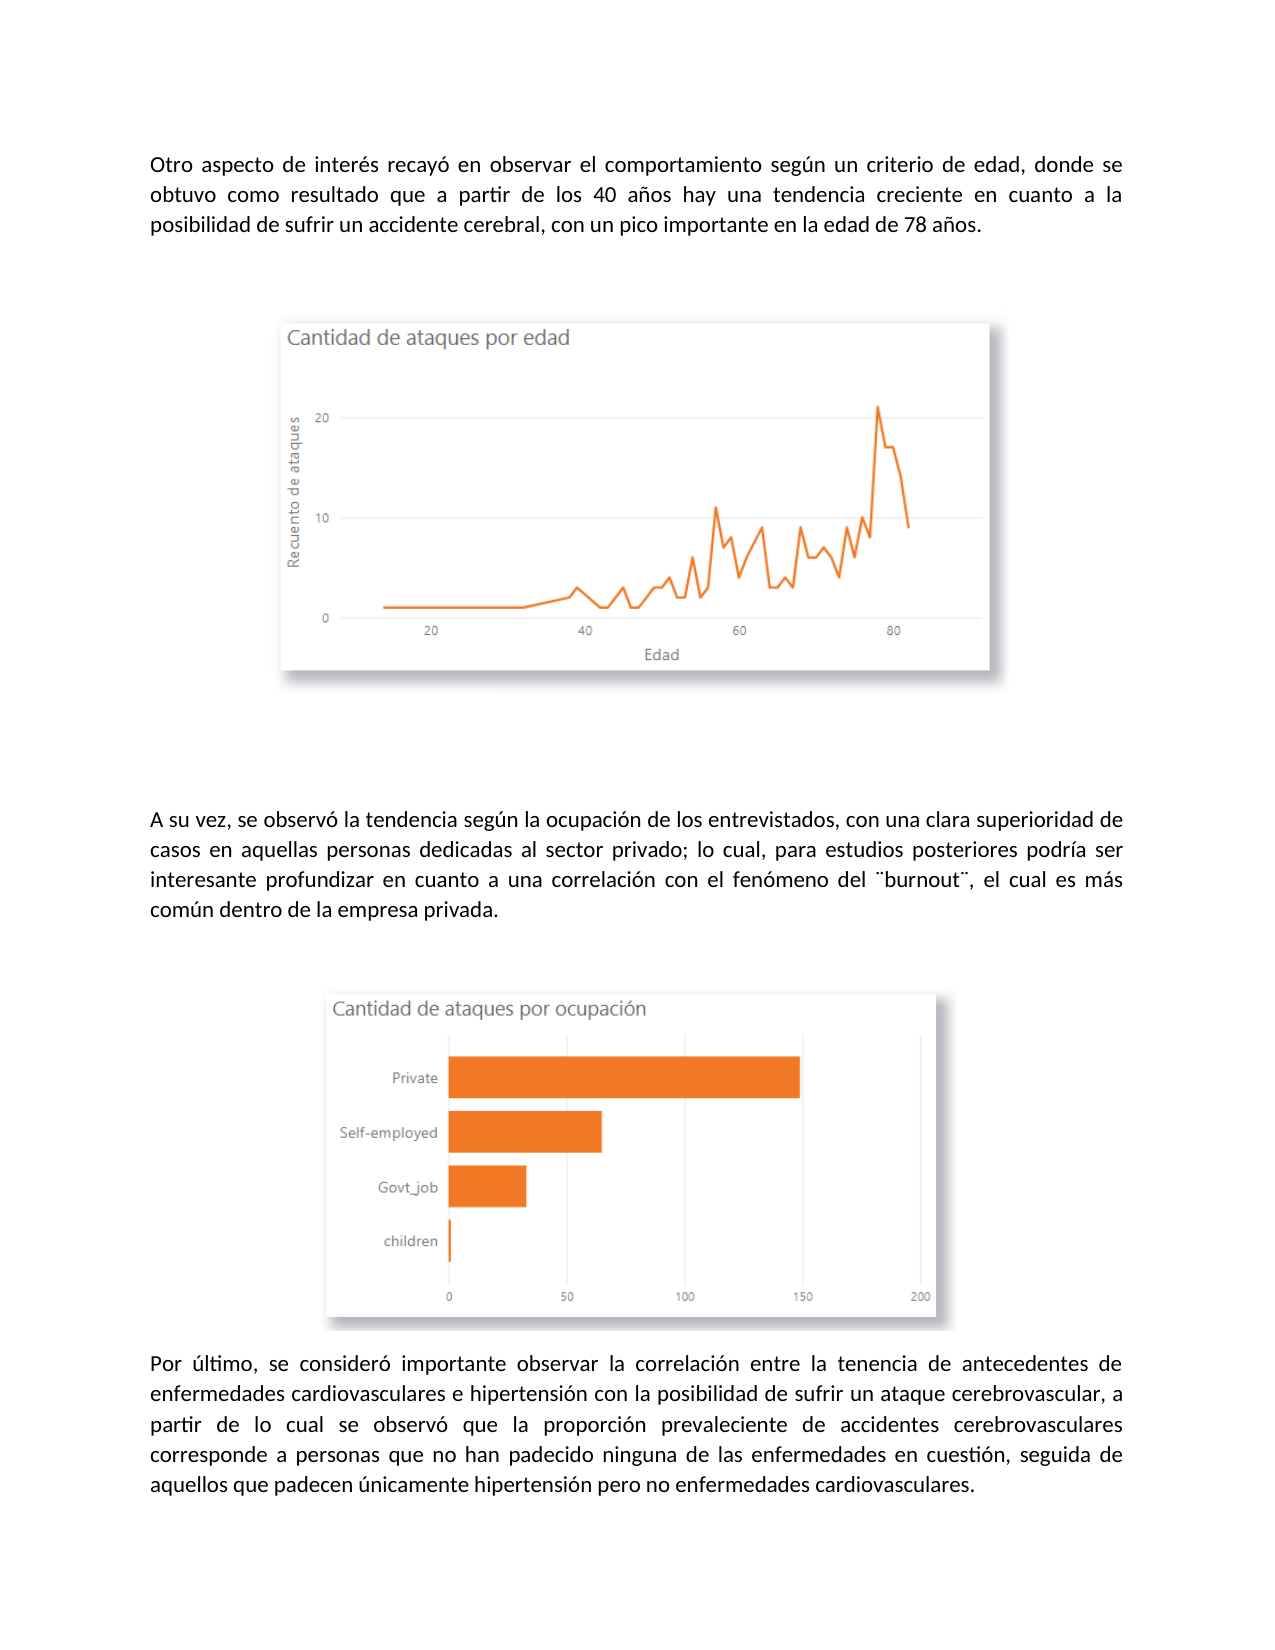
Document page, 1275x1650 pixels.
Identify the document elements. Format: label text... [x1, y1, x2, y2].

text A su vez, se observó la tendencia según la ocupación de los entrevistados, con una clara superioridad de casos en aquellas personas dedicadas al sector privado; lo cual, para estudios posteriores podría ser interesante profundizar en cuanto a una correlación con el fenómeno del ¨burnout¨, el cual es más común dentro de la empresa privada. [150, 805, 1125, 923]
text Otro aspecto de interés recayó en observar el comportamiento según un criterio de edad, donde se obtuvo como resultado que a partir de los 40 años hay una tendencia creciente en cuanto a la posibilidad de sufrir un accidente cerebral, con un pico importante en la edad de 78 años. [150, 150, 1125, 238]
text Por último, se consideró importante observar la correlación entre la tenencia de antecedentes de enfermedades cardiovasculares e hipertensión con la posibilidad de sufrir un ataque cerebrovascular, a partir de lo cual se observó que la proporción prevaleciente de accidentes cerebrovasculares corresponde a personas que no han padecido ninguna de las enfermedades en cuestión, seguida de aquellos que padecen únicamente hipertensión pero no enfermedades cardiovasculares. [150, 1349, 1125, 1498]
picture [266, 304, 1009, 693]
picture [319, 989, 956, 1331]
